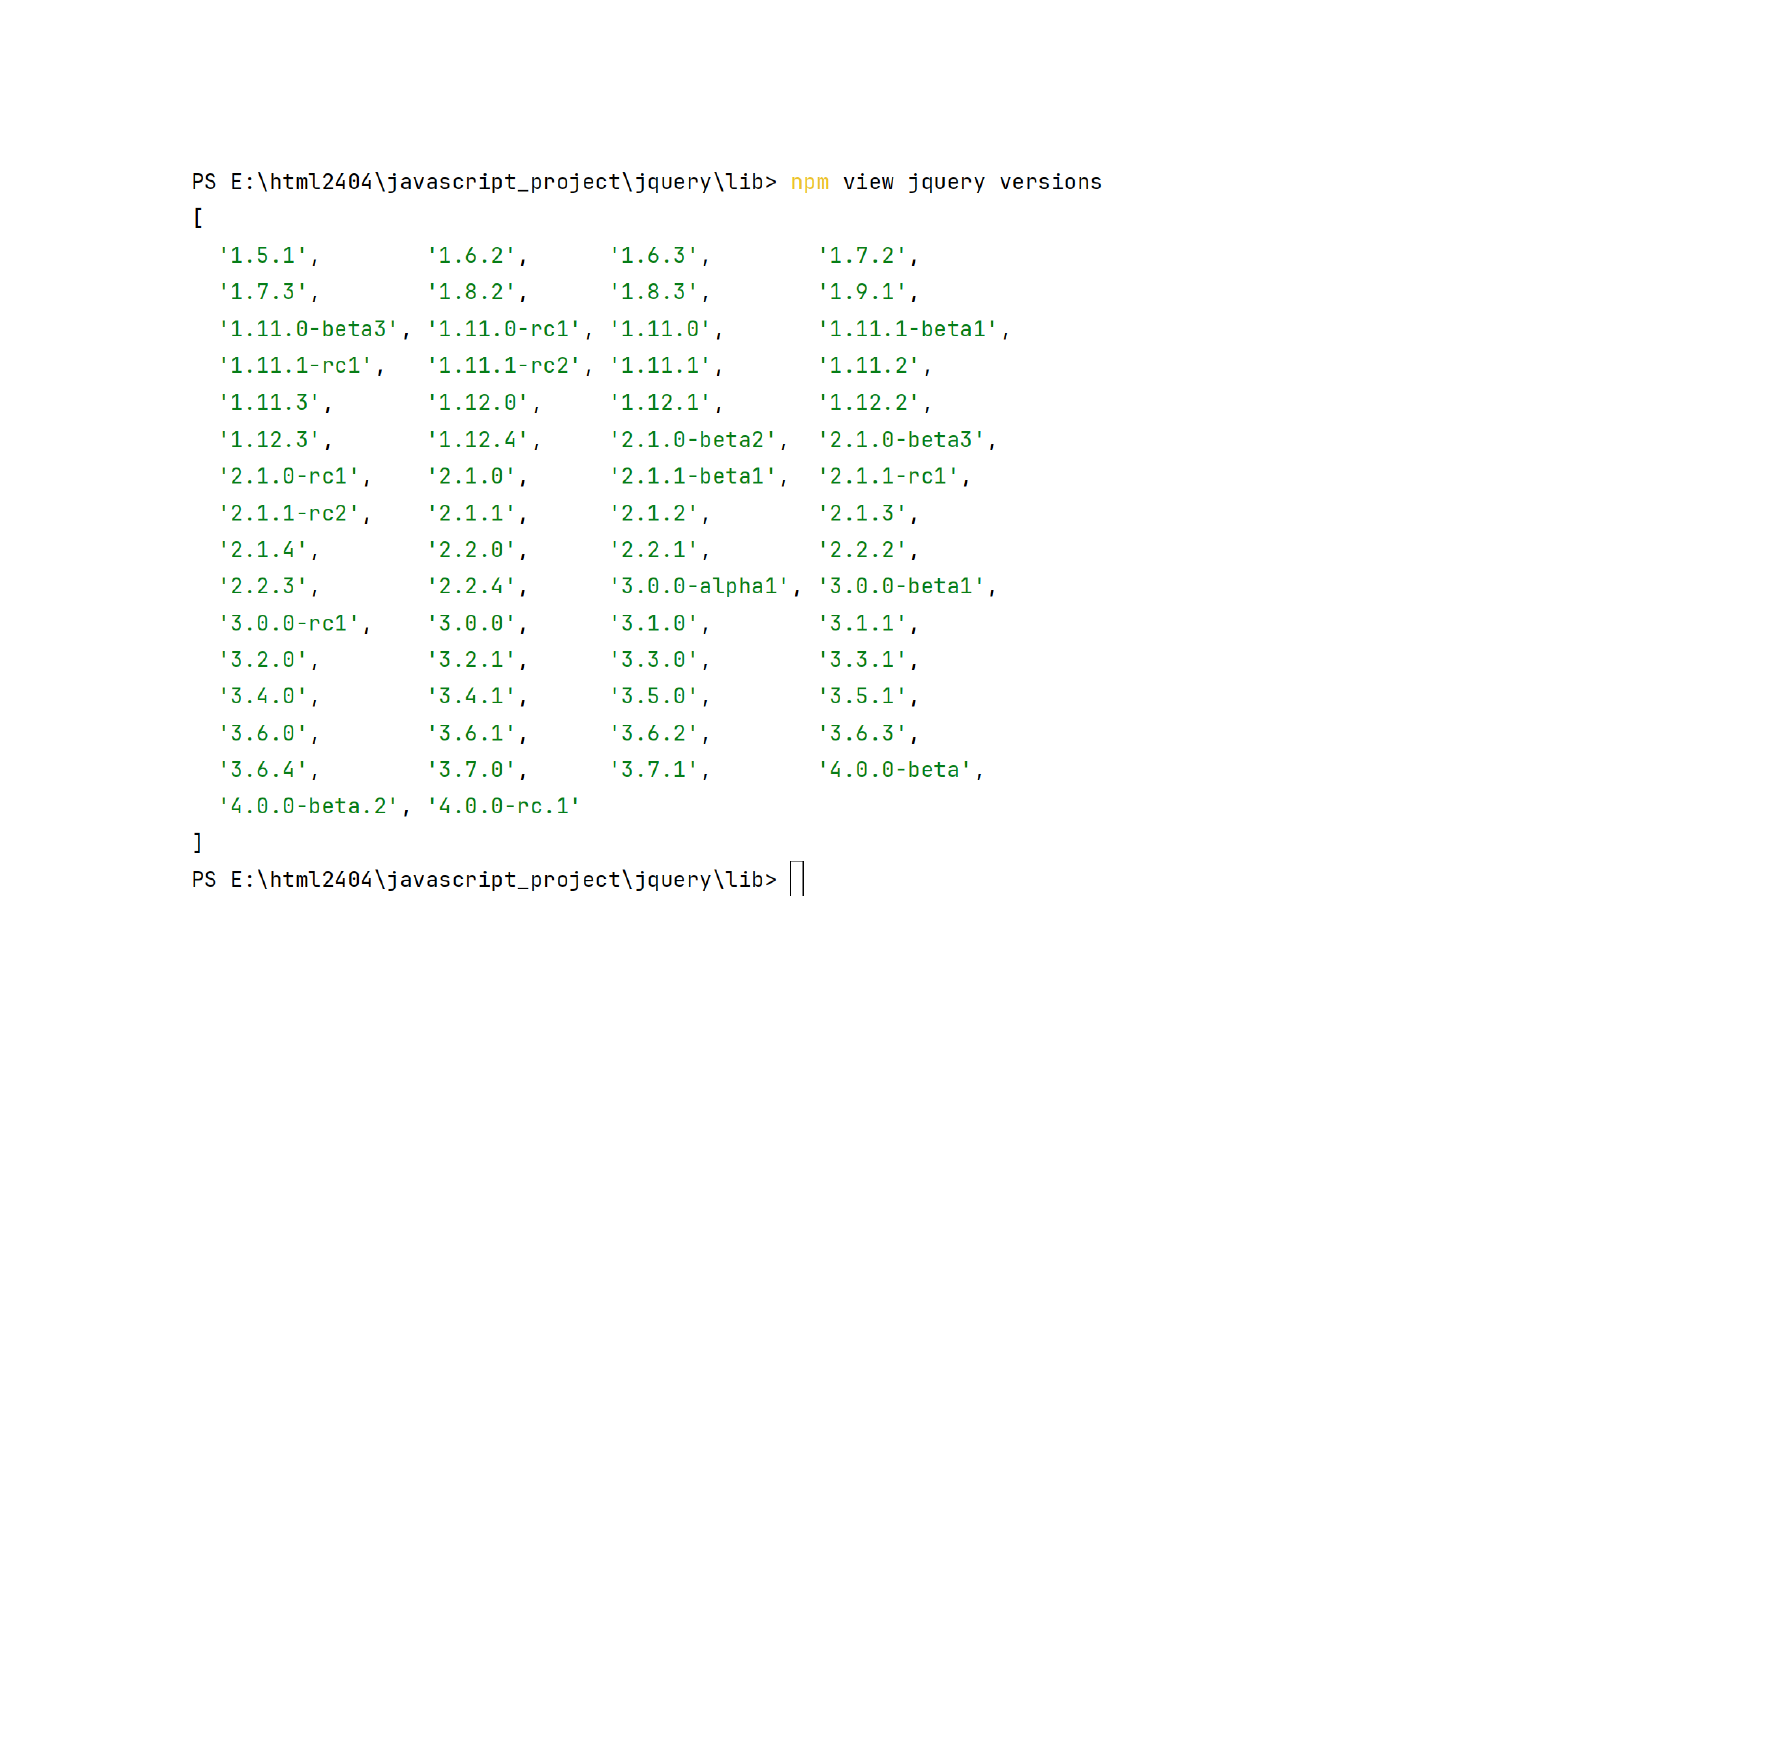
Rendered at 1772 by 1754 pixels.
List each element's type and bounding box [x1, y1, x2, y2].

picture [187, 162, 1204, 896]
